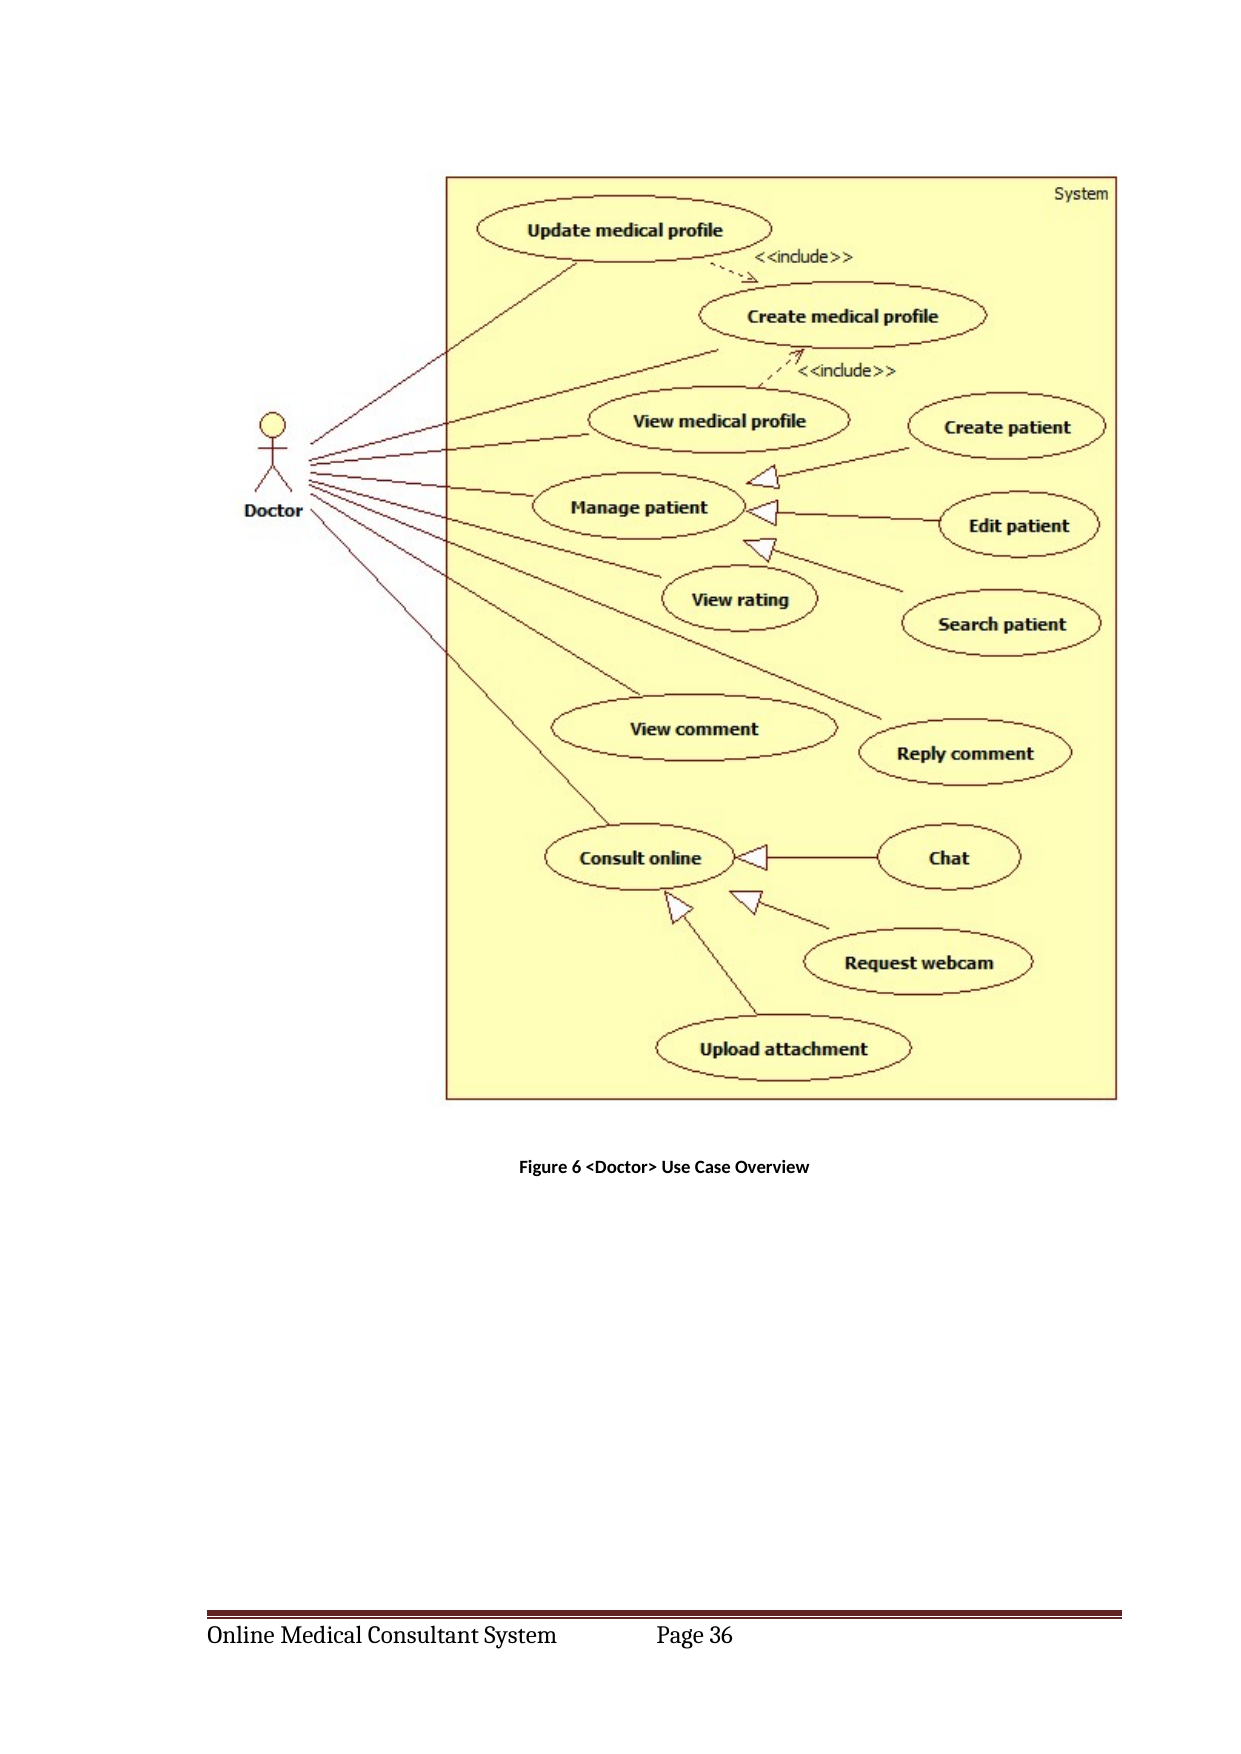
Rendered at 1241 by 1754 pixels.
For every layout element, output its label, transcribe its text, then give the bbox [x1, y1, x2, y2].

picture [207, 147, 1148, 1131]
text Figure 6 <Doctor> Use Case Overview [207, 1156, 1122, 1178]
